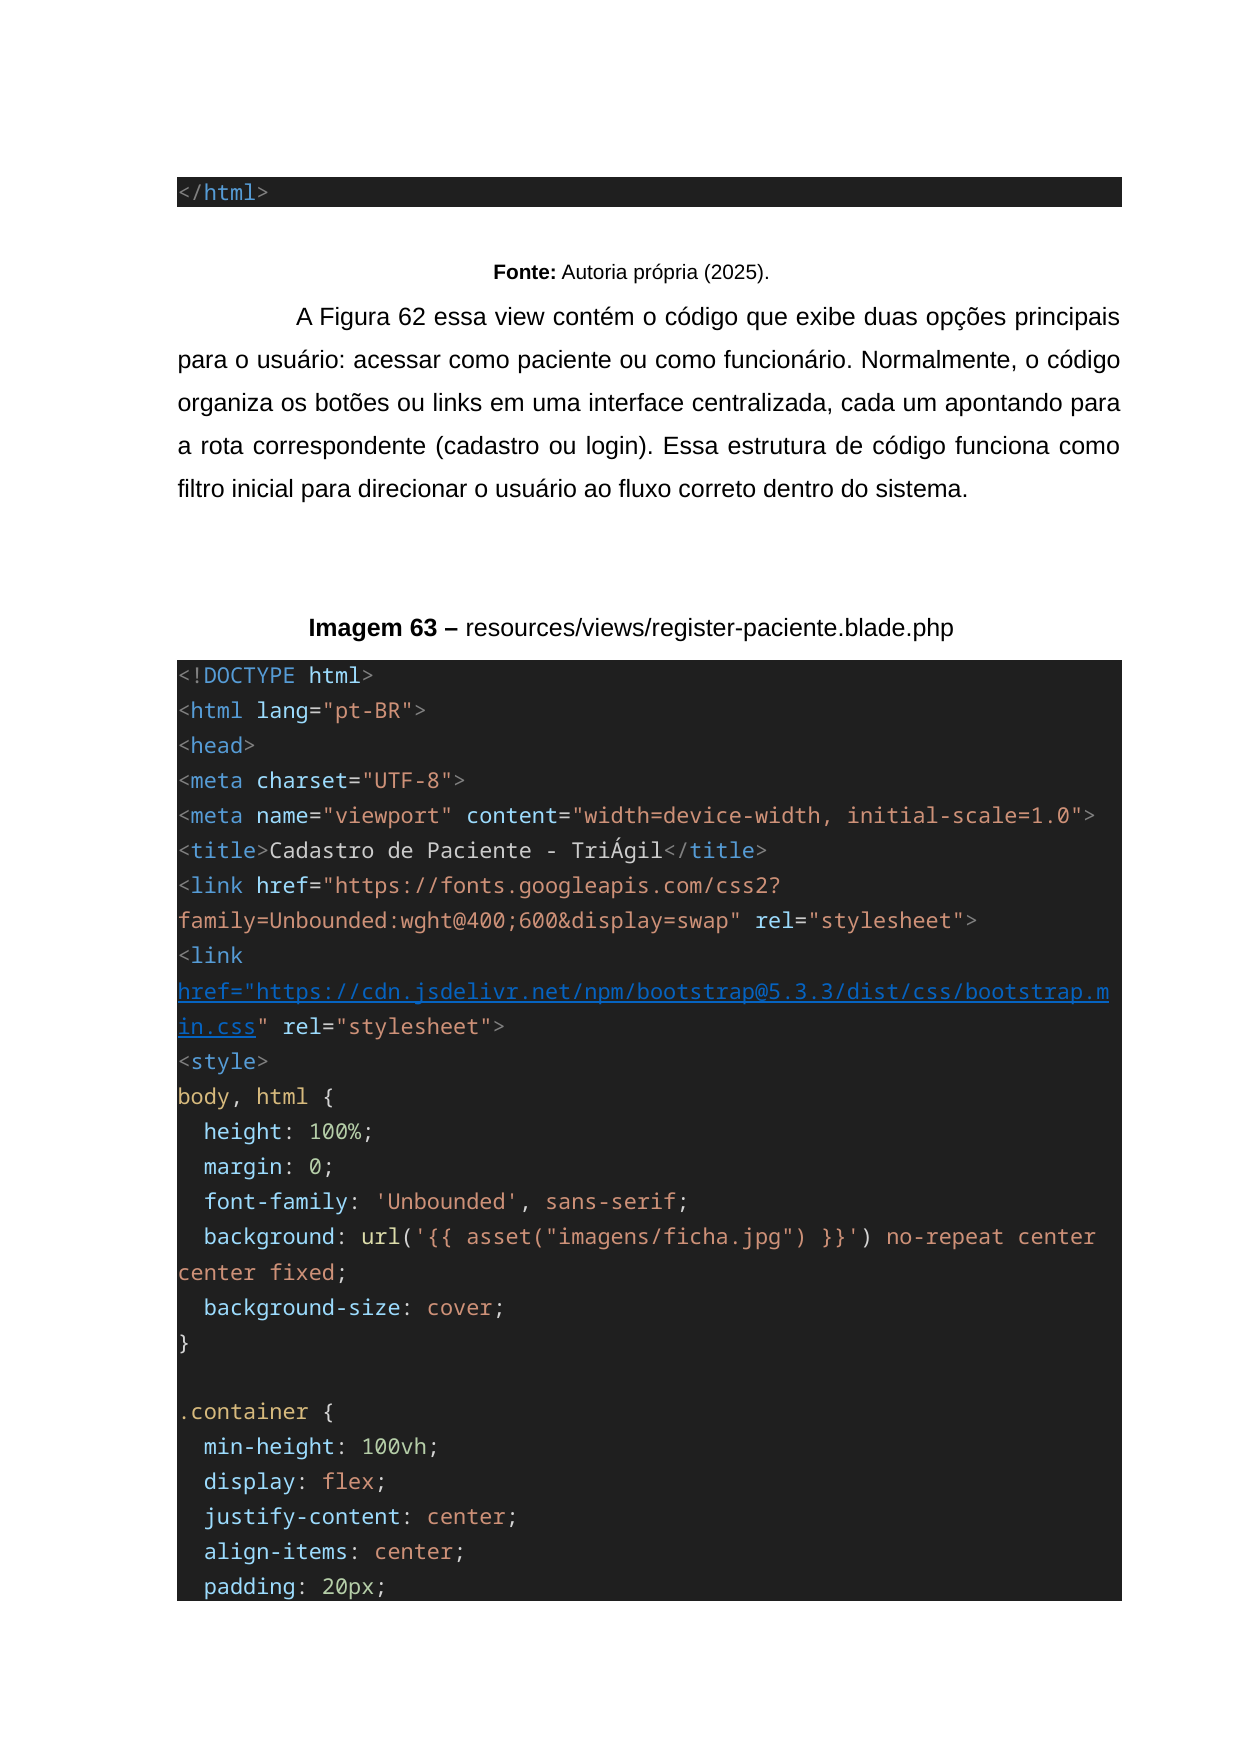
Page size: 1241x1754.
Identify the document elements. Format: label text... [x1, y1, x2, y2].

text display: flex; [177, 1466, 1122, 1496]
text Imagem 63 – resources/views/register-paciente.blade.php [238, 612, 1024, 641]
text } [177, 1327, 1122, 1356]
text <html lang="pt-BR"> [177, 695, 1122, 724]
text justify-content: center; [177, 1501, 1122, 1531]
text A Figura 62 essa view contém o código que exibe duas opções principais para o usuário: acessar como paciente ou como funcionário. Normalmente, o código organiza os botões ou links em uma interface centralizada, cada um apontando para a rota correspondente (cadastro ou login). Essa estrutura de código funciona como filtro inicial para direcionar o usuário ao fluxo correto dentro do sistema. [177, 301, 1122, 503]
text padding: 20px; [177, 1571, 1122, 1601]
text </html> [177, 177, 1122, 207]
text margin: 0; [177, 1151, 1122, 1181]
text <title>Cadastro de Paciente - TriÁgil</title> [177, 835, 1122, 865]
text <meta charset="UTF-8"> [177, 765, 1122, 795]
text font-family: 'Unbounded', sans-serif; [177, 1186, 1122, 1216]
text <link href="https://cdn.jsdelivr.net/npm/bootstrap@5.3.3/dist/css/bootstrap.min.css" rel="stylesheet"> [177, 941, 1122, 1041]
text body, html { [177, 1081, 1122, 1111]
text <style> [177, 1046, 1122, 1076]
text Fonte: Autoria própria (2025). [238, 259, 1024, 283]
text background-size: cover; [177, 1292, 1122, 1321]
text <head> [177, 730, 1122, 760]
text height: 100%; [177, 1116, 1122, 1146]
text <meta name="viewport" content="width=device-width, initial-scale=1.0"> [177, 800, 1122, 830]
text .container { [177, 1396, 1122, 1425]
text min-height: 100vh; [177, 1431, 1122, 1461]
text <!DOCTYPE html> [177, 660, 1122, 689]
text align-items: center; [177, 1536, 1122, 1566]
text background: url('{{ asset("imagens/ficha.jpg") }}') no-repeat center center fixed; [177, 1221, 1122, 1286]
text <link href="https://fonts.googleapis.com/css2?family=Unbounded:wght@400;600&display=swap" rel="stylesheet"> [177, 870, 1122, 935]
